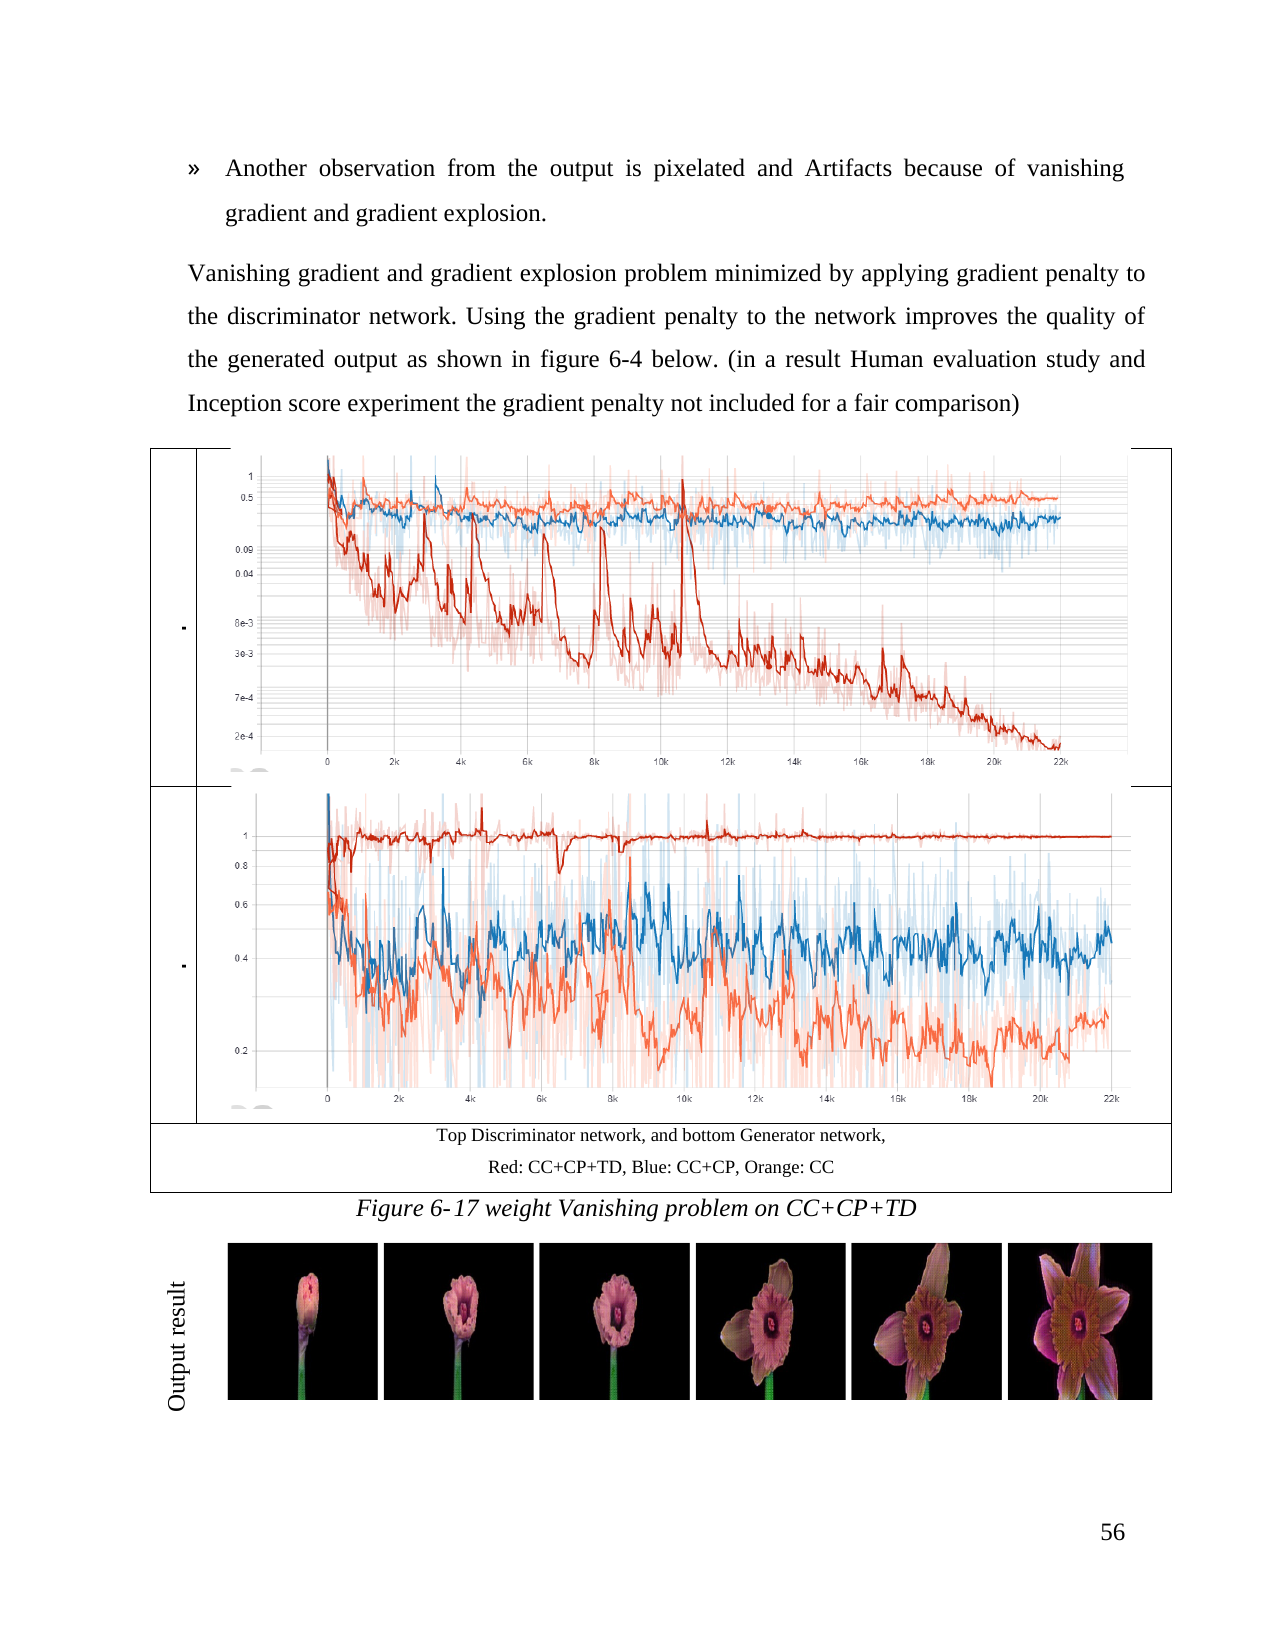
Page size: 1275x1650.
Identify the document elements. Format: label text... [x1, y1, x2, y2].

table_header [216, 1243, 1153, 1439]
table_cell Top Discriminator network, and bottom Generator network, Red: CC+CP+TD, Blue: CC+CP, Orange: CC [151, 1124, 1171, 1192]
table_cell loss [151, 787, 196, 1123]
text Vanishing gradient and gradient explosion problem minimized by applying gradient penalty to the discriminator network. Using the gradient penalty to the network improves the quality of the generated output as shown in figure 6-4 below. (in a result Human evaluation study and Inception score experiment the gradient penalty not included for a fair comparison) [187, 258, 1147, 416]
table_cell [197, 787, 1171, 1123]
list Another observation from the output is pixelated and Artifacts because of vanishing gradient and gradient explosion. [187, 150, 1125, 227]
picture [227, 1242, 1153, 1400]
table_header loss [151, 449, 196, 786]
table_header Output result [150, 1243, 216, 1439]
picture [230, 448, 1131, 772]
picture [231, 786, 1131, 1109]
table_header [197, 449, 1171, 786]
